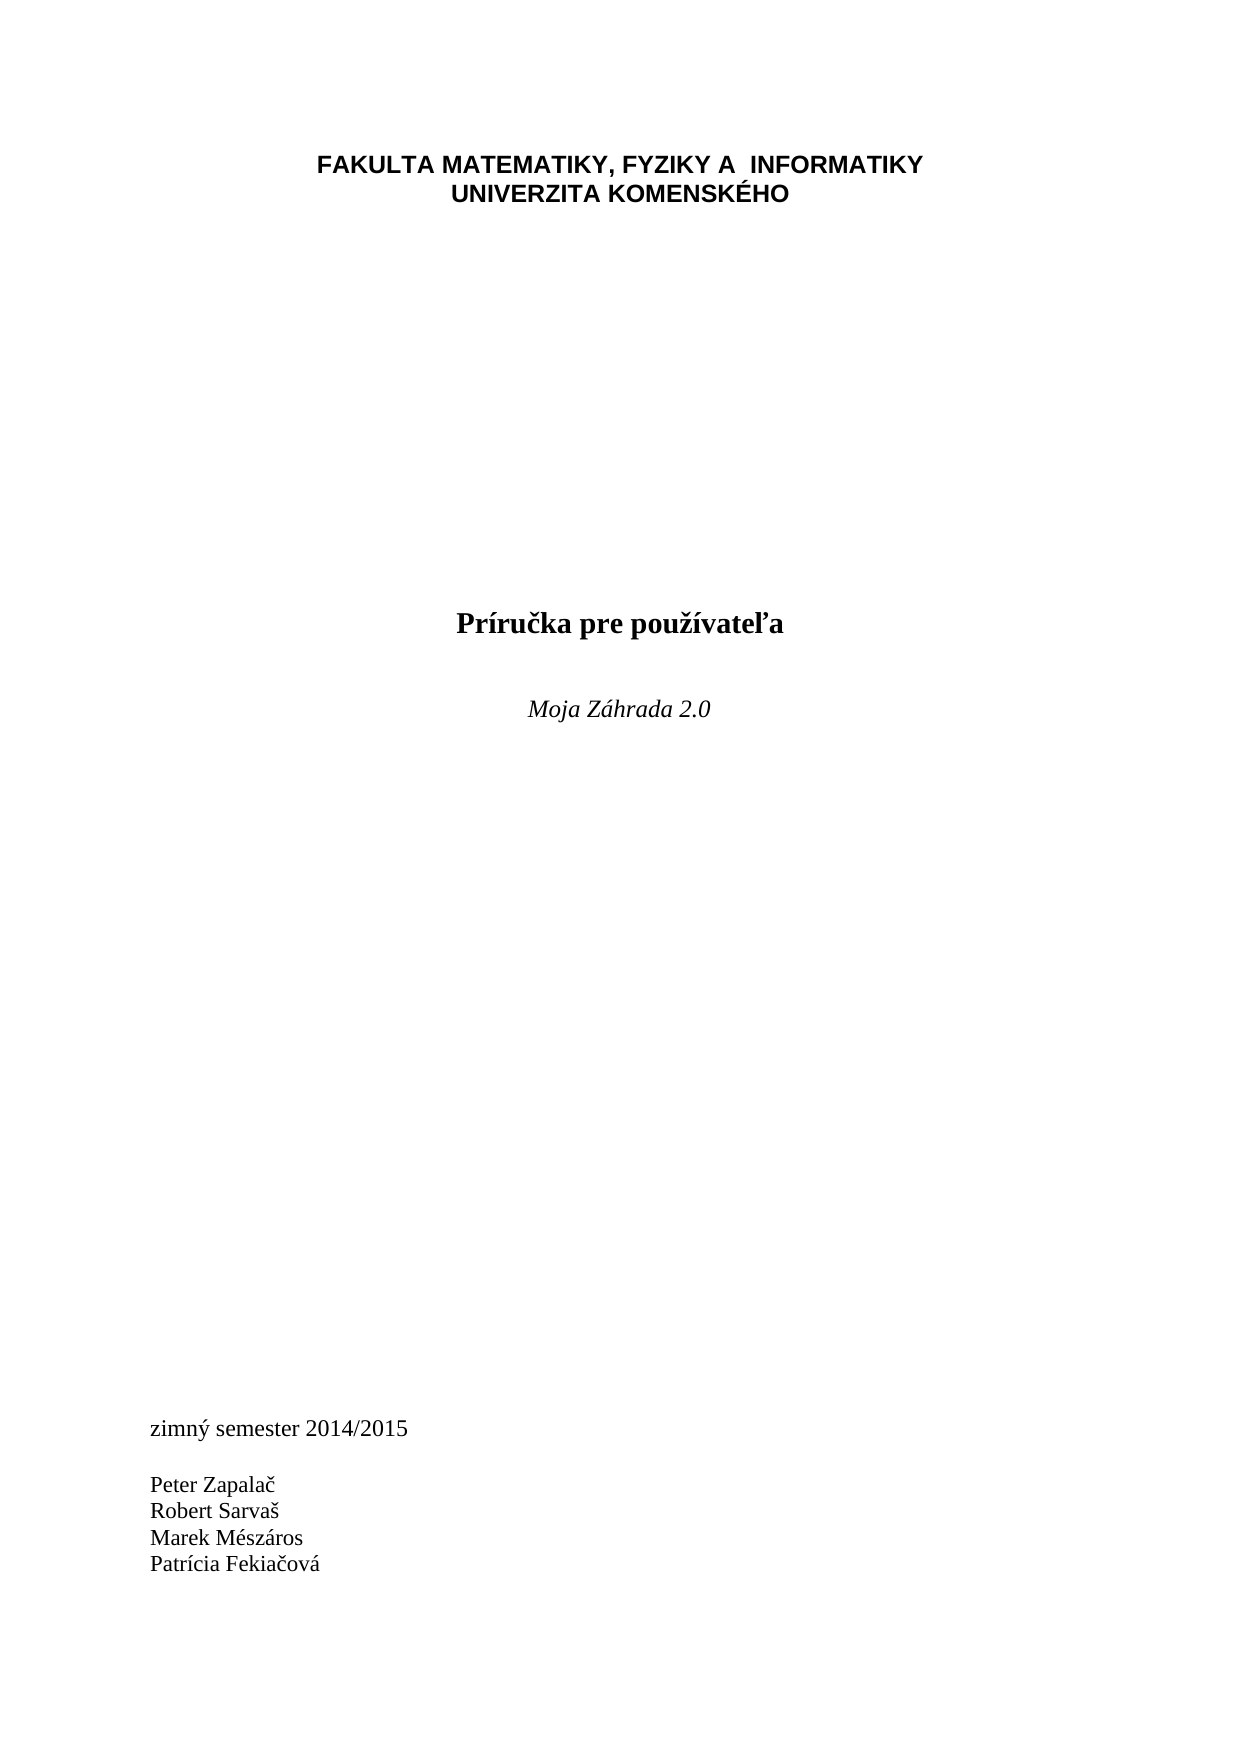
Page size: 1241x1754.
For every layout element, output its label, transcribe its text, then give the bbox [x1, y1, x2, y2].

text Príručka pre používateľa [150, 606, 1090, 640]
text zimný semester 2014/2015 [150, 1414, 1090, 1442]
text Marek Mészáros [150, 1523, 1090, 1550]
text UNIVERZITA KOMENSKÉHO [150, 179, 1090, 207]
text Robert Sarvaš [150, 1497, 1090, 1523]
text Patrícia Fekiačová [150, 1550, 1090, 1576]
text Moja Záhrada 2.0 [150, 694, 1090, 723]
text FAKULTA MATEMATIKY, FYZIKY A INFORMATIKY [150, 150, 1090, 179]
text Peter Zapalač [150, 1471, 1090, 1497]
